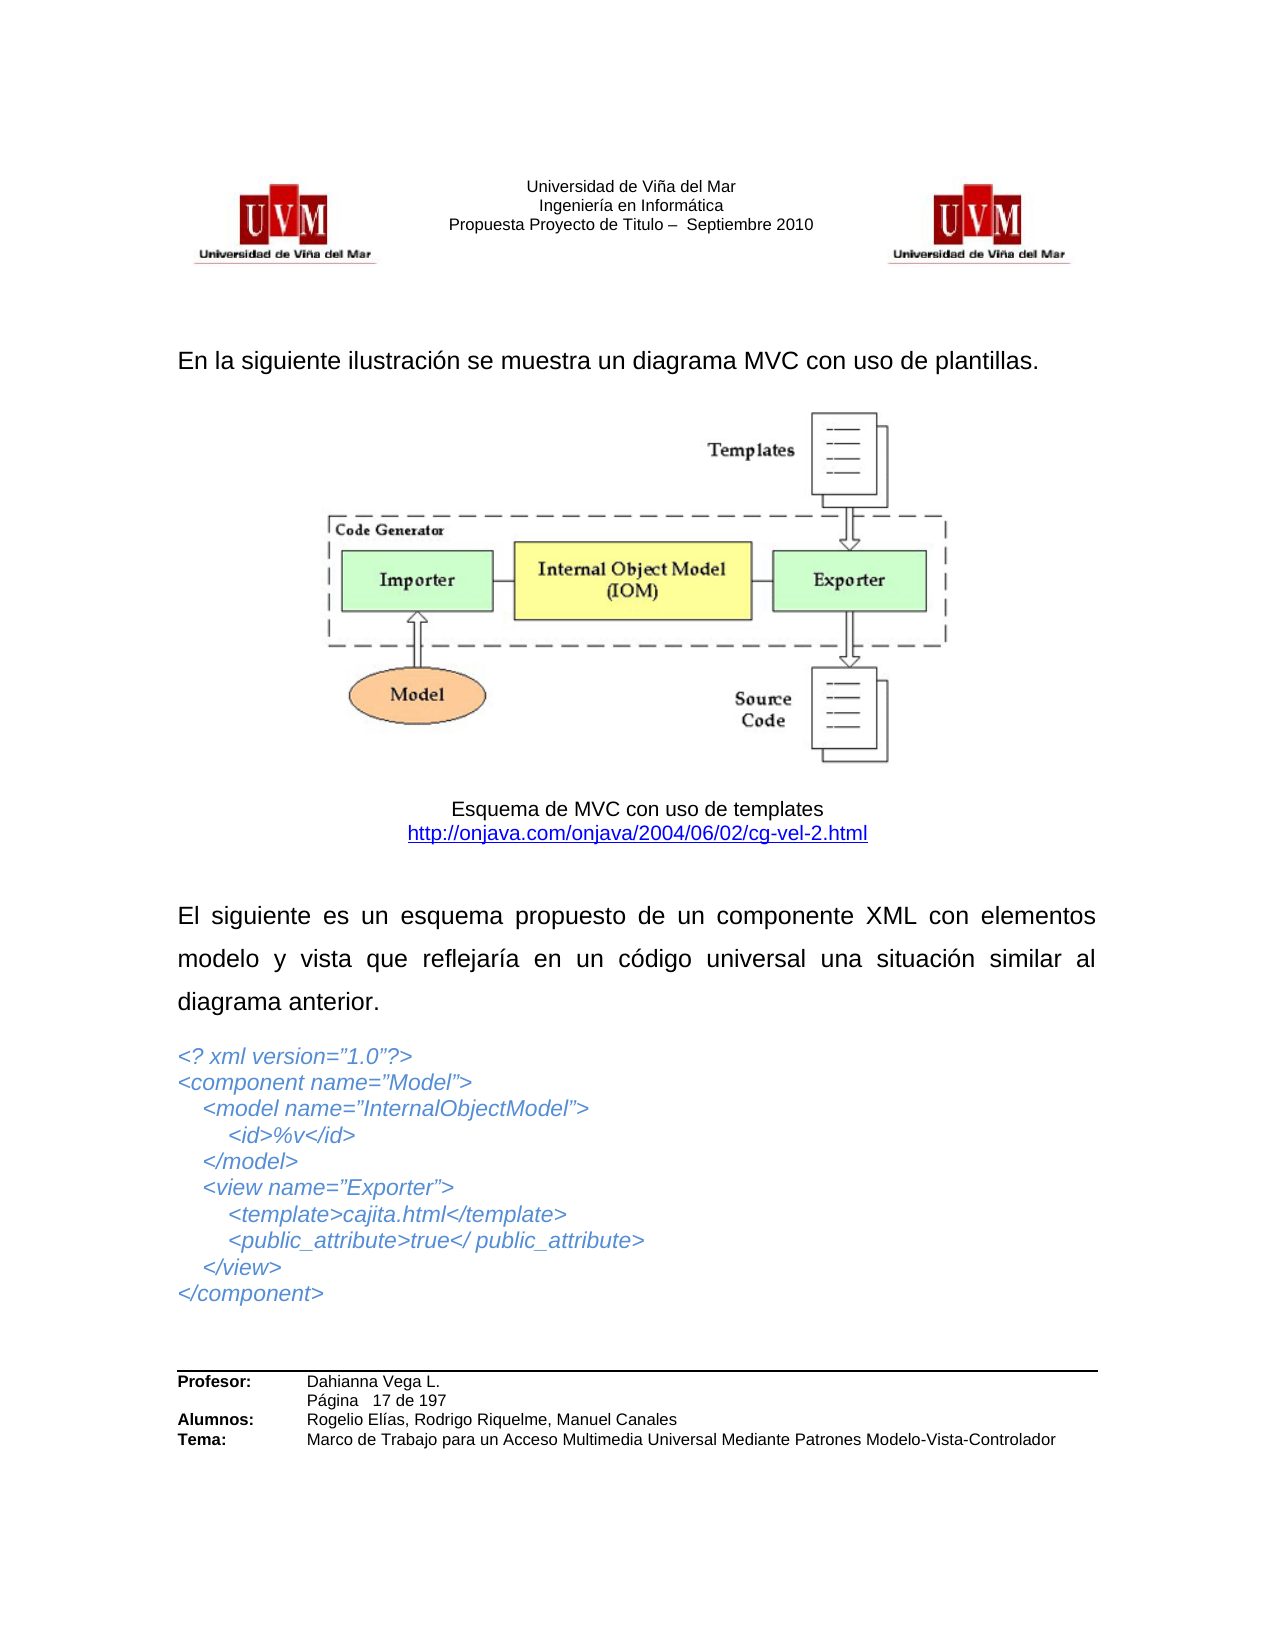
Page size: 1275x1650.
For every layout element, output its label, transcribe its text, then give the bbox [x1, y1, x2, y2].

picture [871, 176, 1084, 267]
text En la siguiente ilustración se muestra un diagrama MVC con uso de plantillas. [177, 346, 1098, 375]
text El siguiente es un esquema propuesto de un componente XML con elementos modelo y vista que reflejaría en un código universal una situación similar al diagrama anterior. [177, 901, 1098, 1016]
text http://onjava.com/onjava/2004/06/02/cg-vel-2.html [177, 821, 1098, 845]
text Esquema de MVC con uso de templates [177, 797, 1098, 821]
text <? xml version=”1.0”?> <component name=”Model”> <model name=”InternalObjectModel”> <id>%v</id> </model> <view name=”Exporter”> <template>cajita.html</template> <public_attribute>true</ public_attribute> </view> </component> [177, 1043, 1098, 1306]
picture [177, 176, 390, 267]
picture [320, 402, 955, 771]
